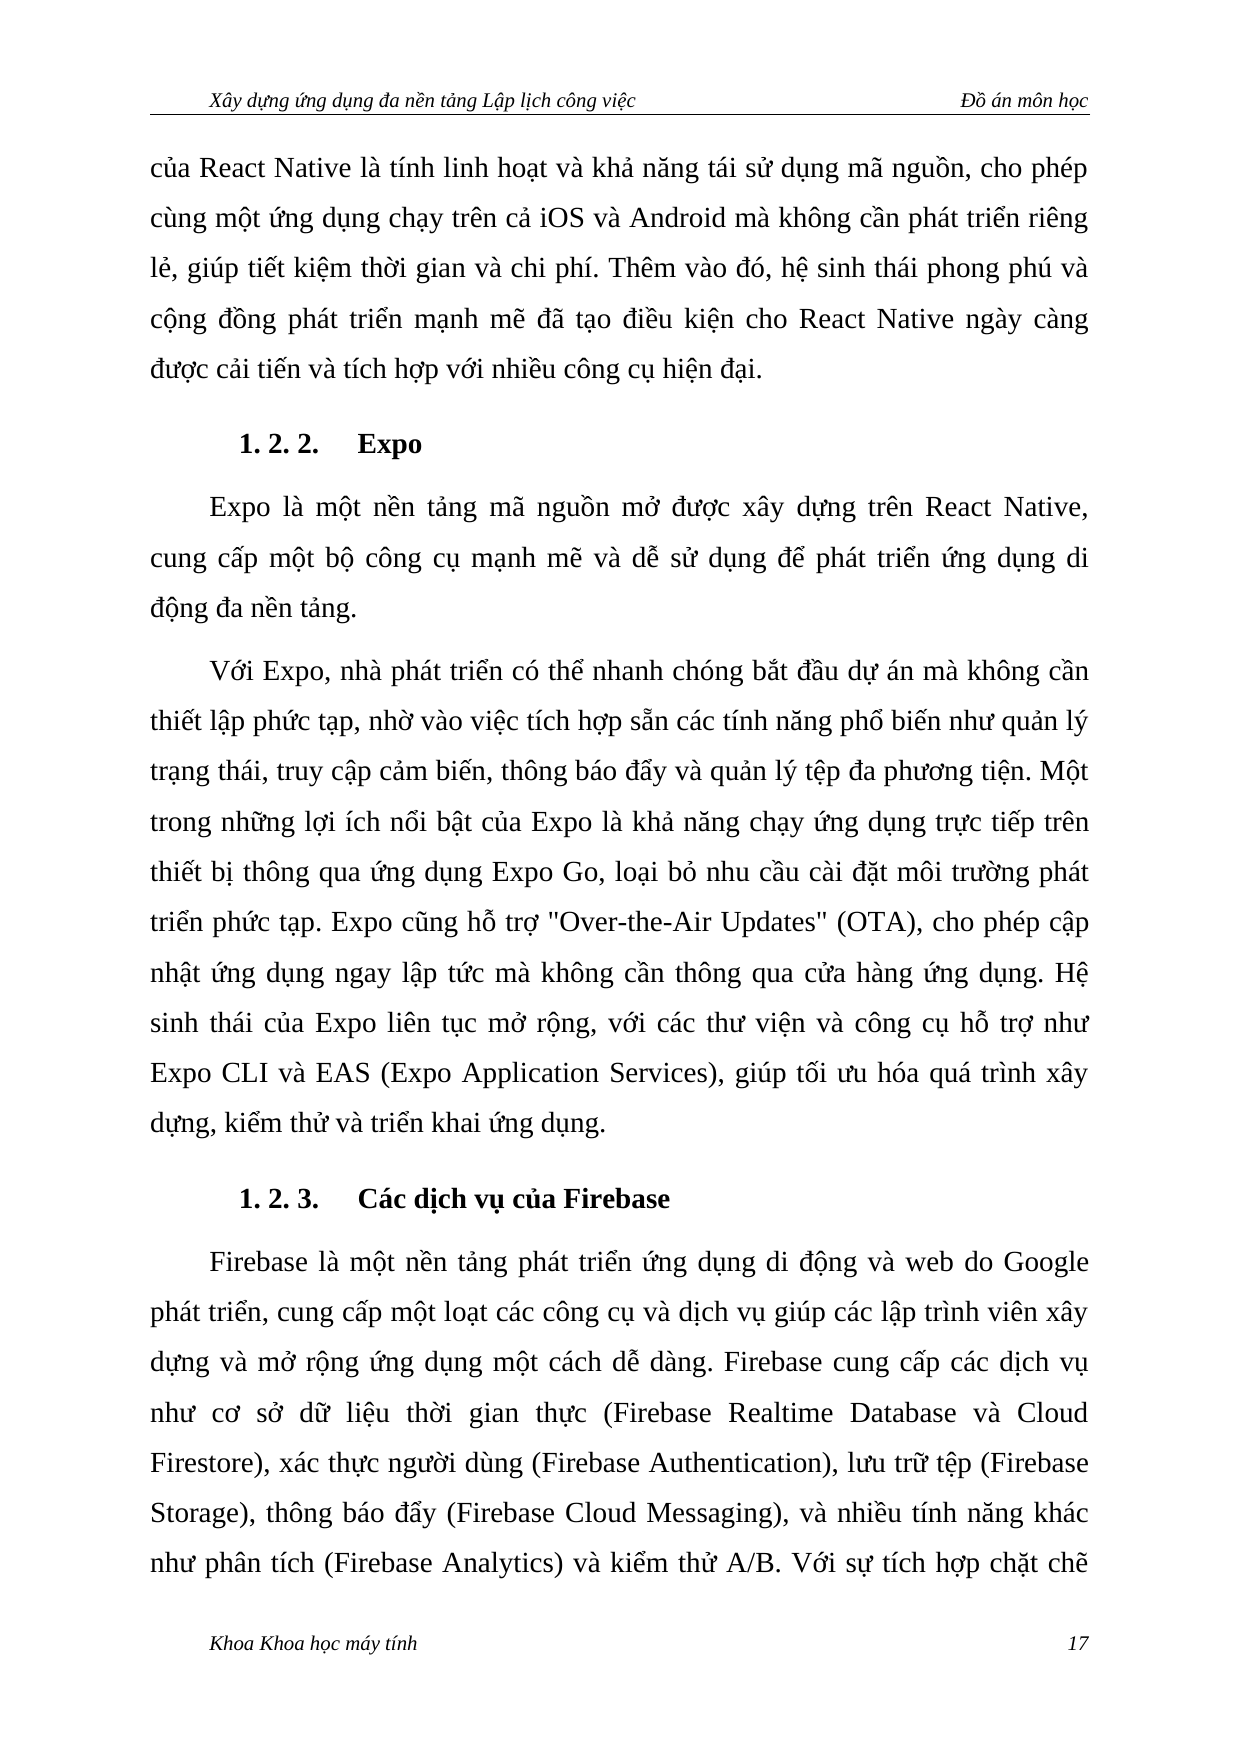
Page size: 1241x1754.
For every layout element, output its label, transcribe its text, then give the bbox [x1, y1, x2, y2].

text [150, 150, 1090, 385]
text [150, 1244, 1090, 1579]
text Với Expo, nhà phát triển có thể nhanh chóng bắt đầu dự án mà không cần thiết lập phức tạp, nhờ vào việc tích hợp sẵn các tính năng phổ biến như quản lý trạng thái, truy cập cảm biến, thông báo đẩy và quản lý tệp đa phương tiện. Một trong những lợi ích nổi bật của Expo là khả năng chạy ứng dụng trực tiếp trên thiết bị thông qua ứng dụng Expo Go, loại bỏ nhu cầu cài đặt môi trường phát triển phức tạp. Expo cũng hỗ trợ "Over-the-Air Updates" (OTA), cho phép cập nhật ứng dụng ngay lập tức mà không cần thông qua cửa hàng ứng dụng. Hệ sinh thái của Expo liên tục mở rộng, với các thư viện và công cụ hỗ trợ như Expo CLI và EAS (Expo Application Services), giúp tối ưu hóa quá trình xây dựng, kiểm thử và triển khai ứng dụng. [150, 653, 1090, 1139]
subtitle Các dịch vụ của Firebase [239, 1181, 1090, 1214]
subtitle Expo [239, 427, 1090, 460]
text Expo là một nền tảng mã nguồn mở được xây dựng trên React Native, cung cấp một bộ công cụ mạnh mẽ và dễ sử dụng để phát triển ứng dụng di động đa nền tảng. [150, 489, 1090, 623]
